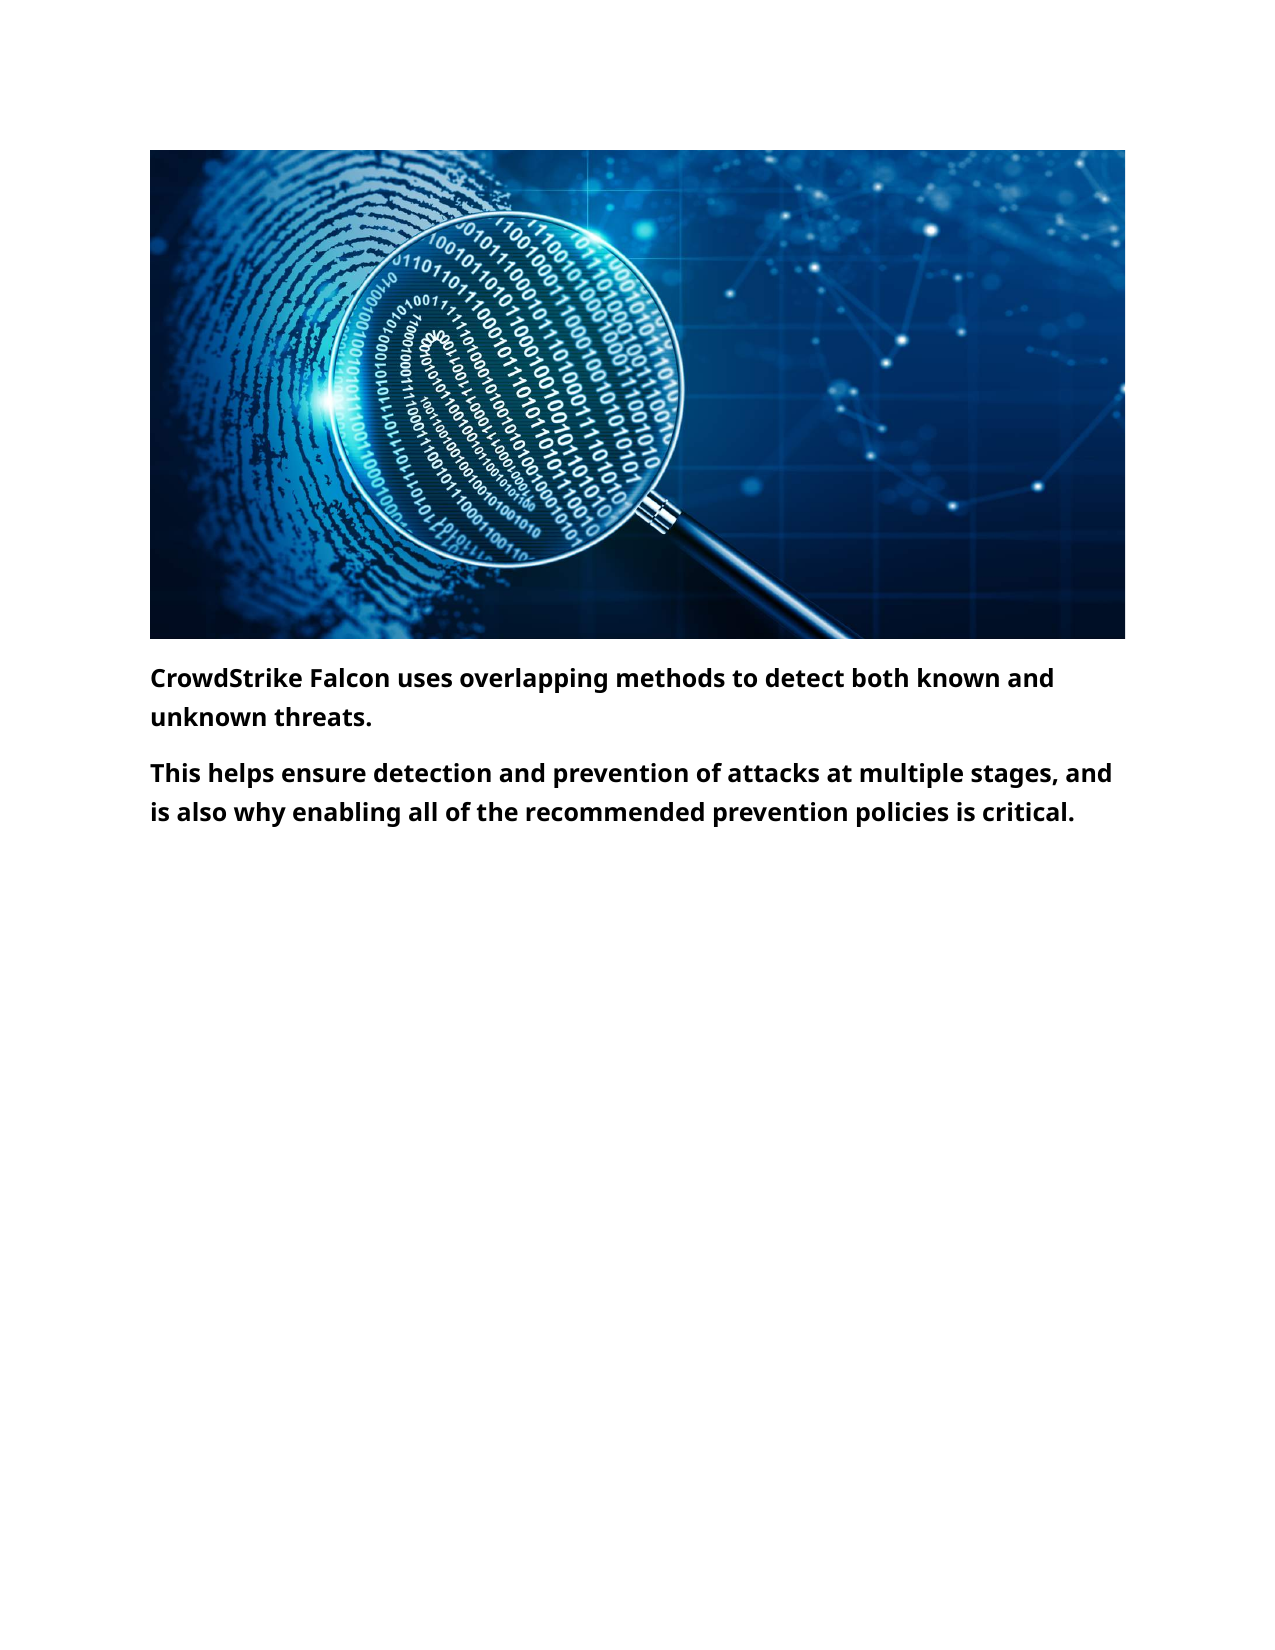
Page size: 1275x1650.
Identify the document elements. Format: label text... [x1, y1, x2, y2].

picture [150, 150, 1125, 639]
text CrowdStrike Falcon uses overlapping methods to detect both known and unknown threats. [150, 661, 1125, 734]
text This helps ensure detection and prevention of attacks at multiple stages, and is also why enabling all of the recommended prevention policies is critical. [150, 756, 1125, 829]
